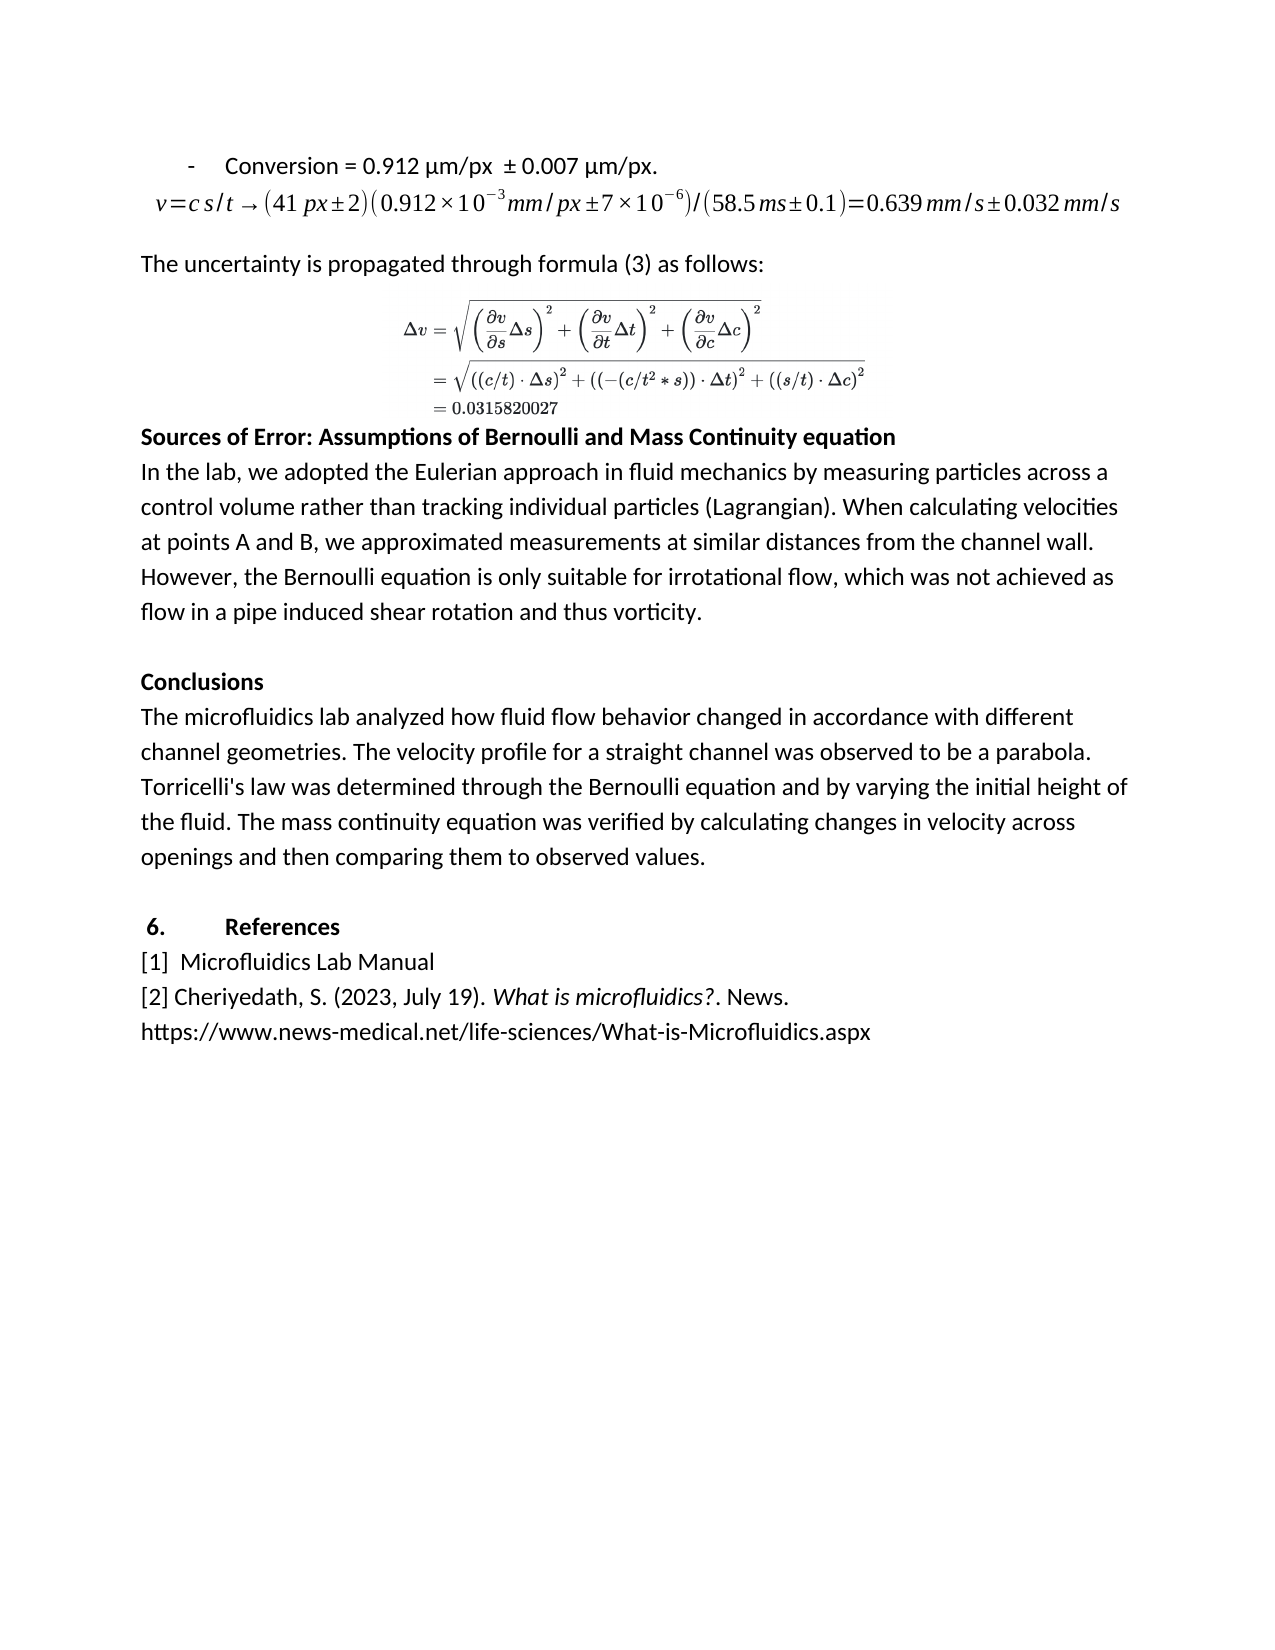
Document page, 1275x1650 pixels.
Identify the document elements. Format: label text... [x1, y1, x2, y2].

text Conclusions [141, 666, 1134, 697]
text The uncertainty is propagated through formula (3) as follows: [141, 248, 1134, 279]
text 6. References [141, 911, 1134, 942]
list Conversion = 0.912 µm/px ± 0.007 µm/px. [187, 150, 1134, 181]
picture [381, 283, 894, 418]
text [1] Microfluidics Lab Manual [141, 946, 1134, 977]
text Sources of Error: Assumptions of Bernoulli and Mass Continuity equation [141, 421, 1134, 452]
text In the lab, we adopted the Eulerian approach in fluid mechanics by measuring particles across a control volume rather than tracking individual particles (Lagrangian). When calculating velocities at points A and B, we approximated measurements at similar distances from the channel wall. However, the Bernoulli equation is only suitable for irrotational flow, which was not achieved as flow in a pipe induced shear rotation and thus vorticity. [141, 456, 1134, 627]
text The microfluidics lab analyzed how fluid flow behavior changed in accordance with different channel geometries. The velocity profile for a straight channel was observed to be a parabola. Torricelli's law was determined through the Bernoulli equation and by varying the initial height of the fluid. The mass continuity equation was verified by calculating changes in velocity across openings and then comparing them to observed values. [141, 701, 1134, 872]
text [2] Cheriyedath, S. (2023, July 19). What is microfluidics?. News. https://www.news-medical.net/life-sciences/What-is-Microfluidics.aspx [141, 981, 1134, 1047]
